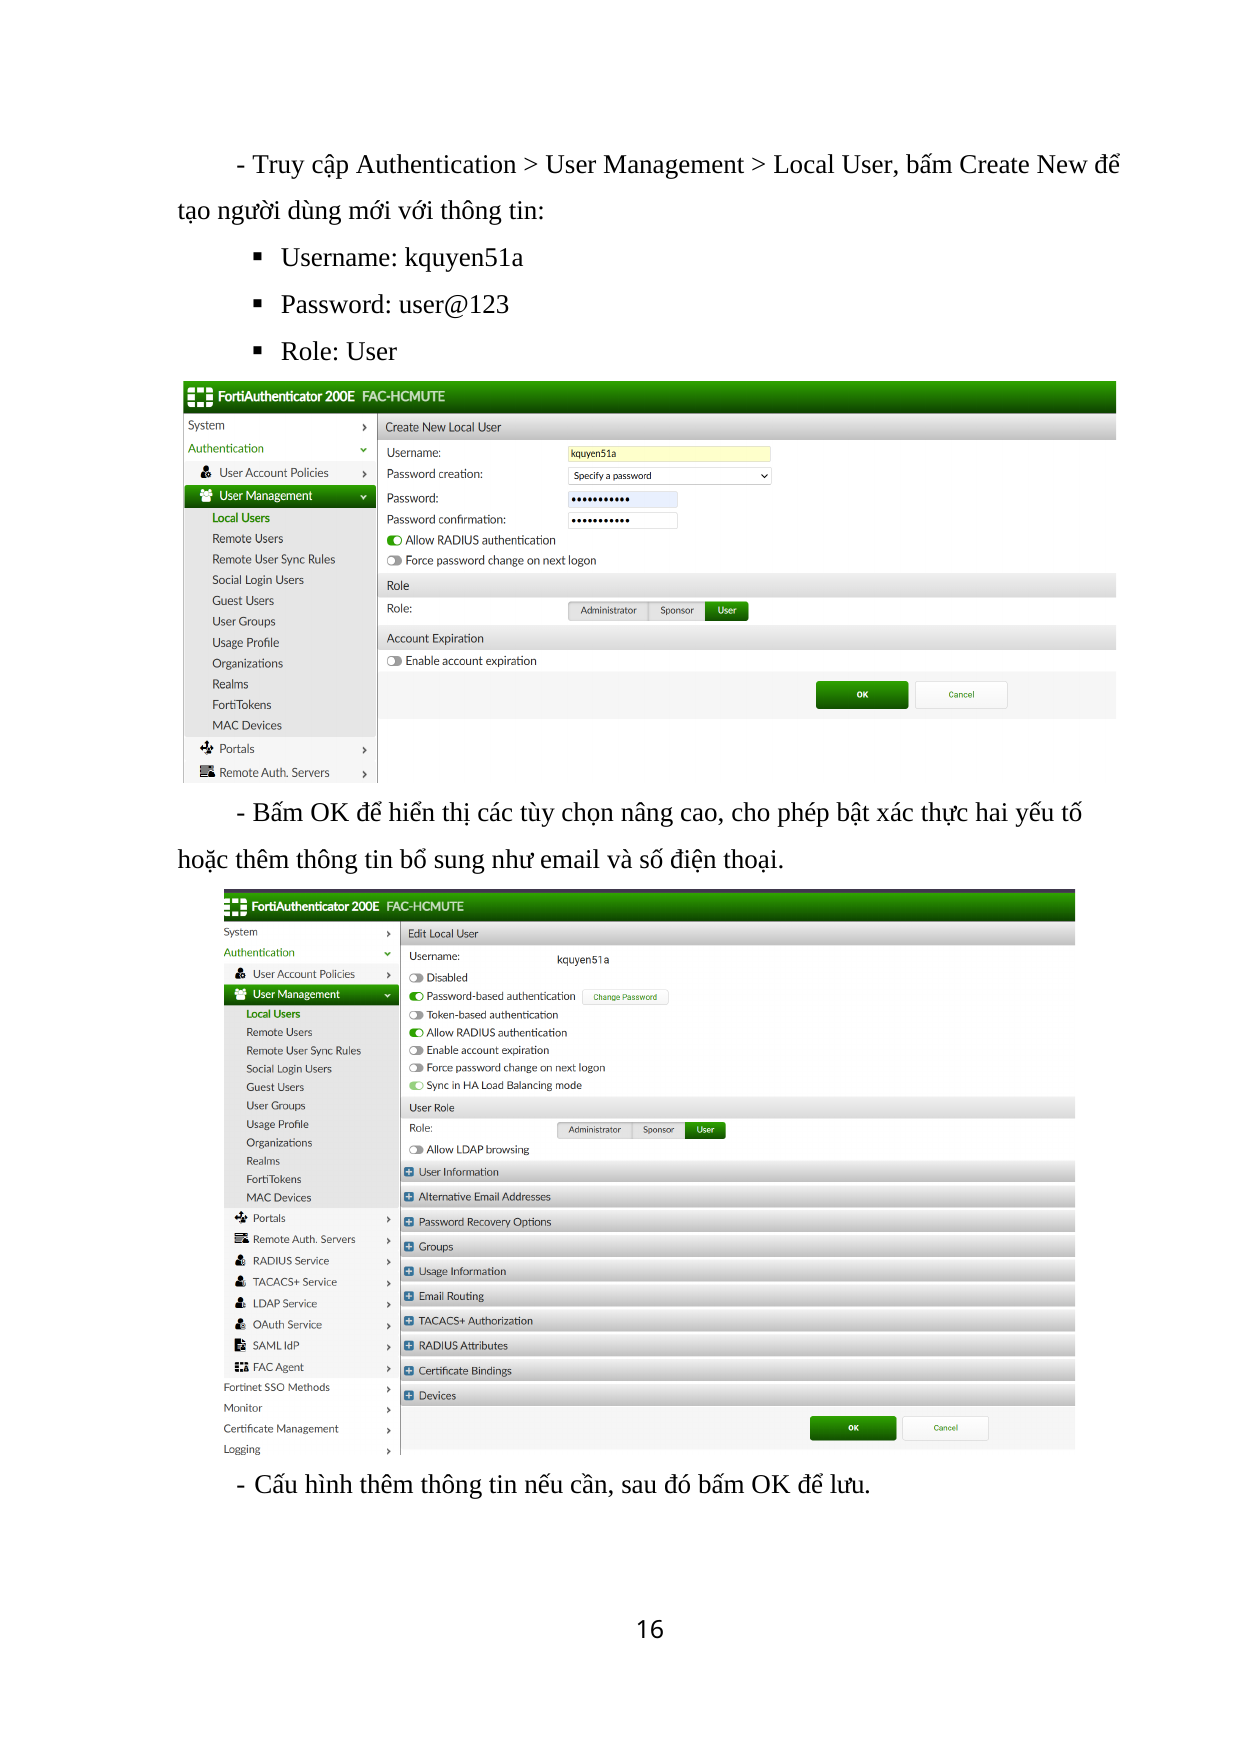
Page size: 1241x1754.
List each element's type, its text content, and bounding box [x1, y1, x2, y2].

list Username: kquyen51a [251, 241, 1122, 272]
text - Truy cập Authentication > User Management > Local User, bấm Create New để tạo người dùng mới với thông tin: [177, 148, 1122, 226]
picture [183, 381, 1117, 783]
picture [224, 889, 1076, 1455]
list Role: User [251, 335, 1122, 366]
list Cấu hình thêm thông tin nếu cần, sau đó bấm OK để lưu. [236, 1468, 1122, 1499]
list Bấm OK để hiển thị các tùy chọn nâng cao, cho phép bật xác thực hai yếu tố hoặc thêm thông tin bổ sung như email và số điện thoại. [177, 796, 1122, 874]
list Password: user@123 [251, 288, 1122, 319]
